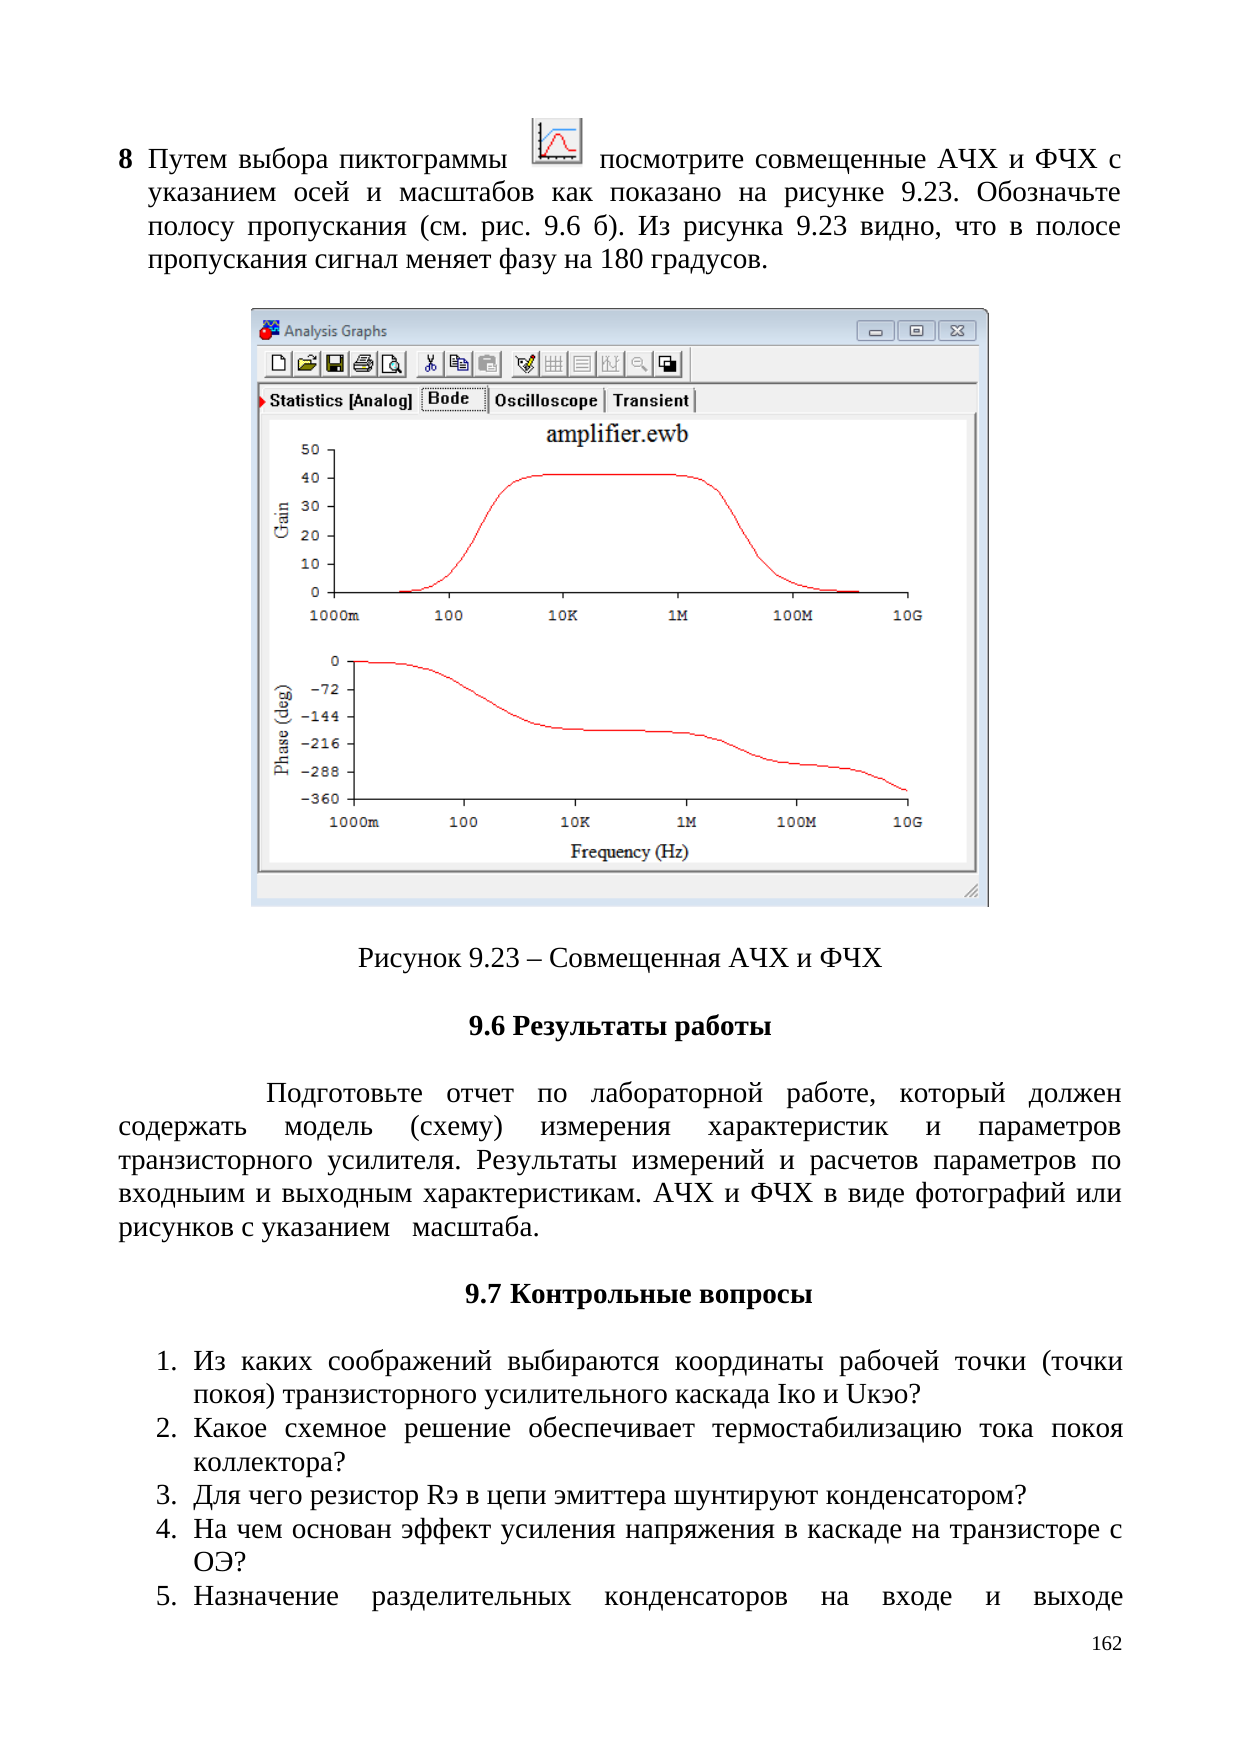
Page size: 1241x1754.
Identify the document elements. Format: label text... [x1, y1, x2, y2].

list Для чего резистор Rэ в цепи эмиттера шунтируют конденсатором? [156, 1477, 1124, 1511]
text 9.6 Результаты работы [118, 1008, 1122, 1041]
list Контрольные вопросы [156, 1276, 1122, 1309]
picture [529, 118, 589, 169]
text Рисунок 9.23 – Совмещенная АЧХ и ФЧХ [118, 941, 1122, 974]
list Путем выбора пиктограммы посмотрите совмещенные АЧХ и ФЧХ с указанием осей и масштабов как показано на рисунке 9.23. Обозначьте полосу пропускания (см. рис. 9.6 б). Из рисунка 9.23 видно, что в полосе пропускания сигнал меняет фазу на 180 градусов. [118, 118, 1122, 275]
list На чем основан эффект усиления напряжения в каскаде на транзисторе с ОЭ? [156, 1511, 1124, 1578]
text Подготовьте отчет по лабораторной работе, который должен содержать модель (схему) измерения характеристик и параметров транзисторного усилителя. Результаты измерений и расчетов параметров по входныим и выходным характеристикам. АЧХ и ФЧХ в виде фотографий или рисунков с указанием масштаба. [118, 1075, 1122, 1242]
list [156, 1578, 1124, 1611]
list Из каких соображений выбираются координаты рабочей точки (точки покоя) транзисторного усилительного каскада Iко и Uкэо? [156, 1343, 1124, 1410]
list Какое схемное решение обеспечивает термостабилизацию тока покоя коллектора? [156, 1410, 1124, 1477]
picture [251, 308, 989, 907]
